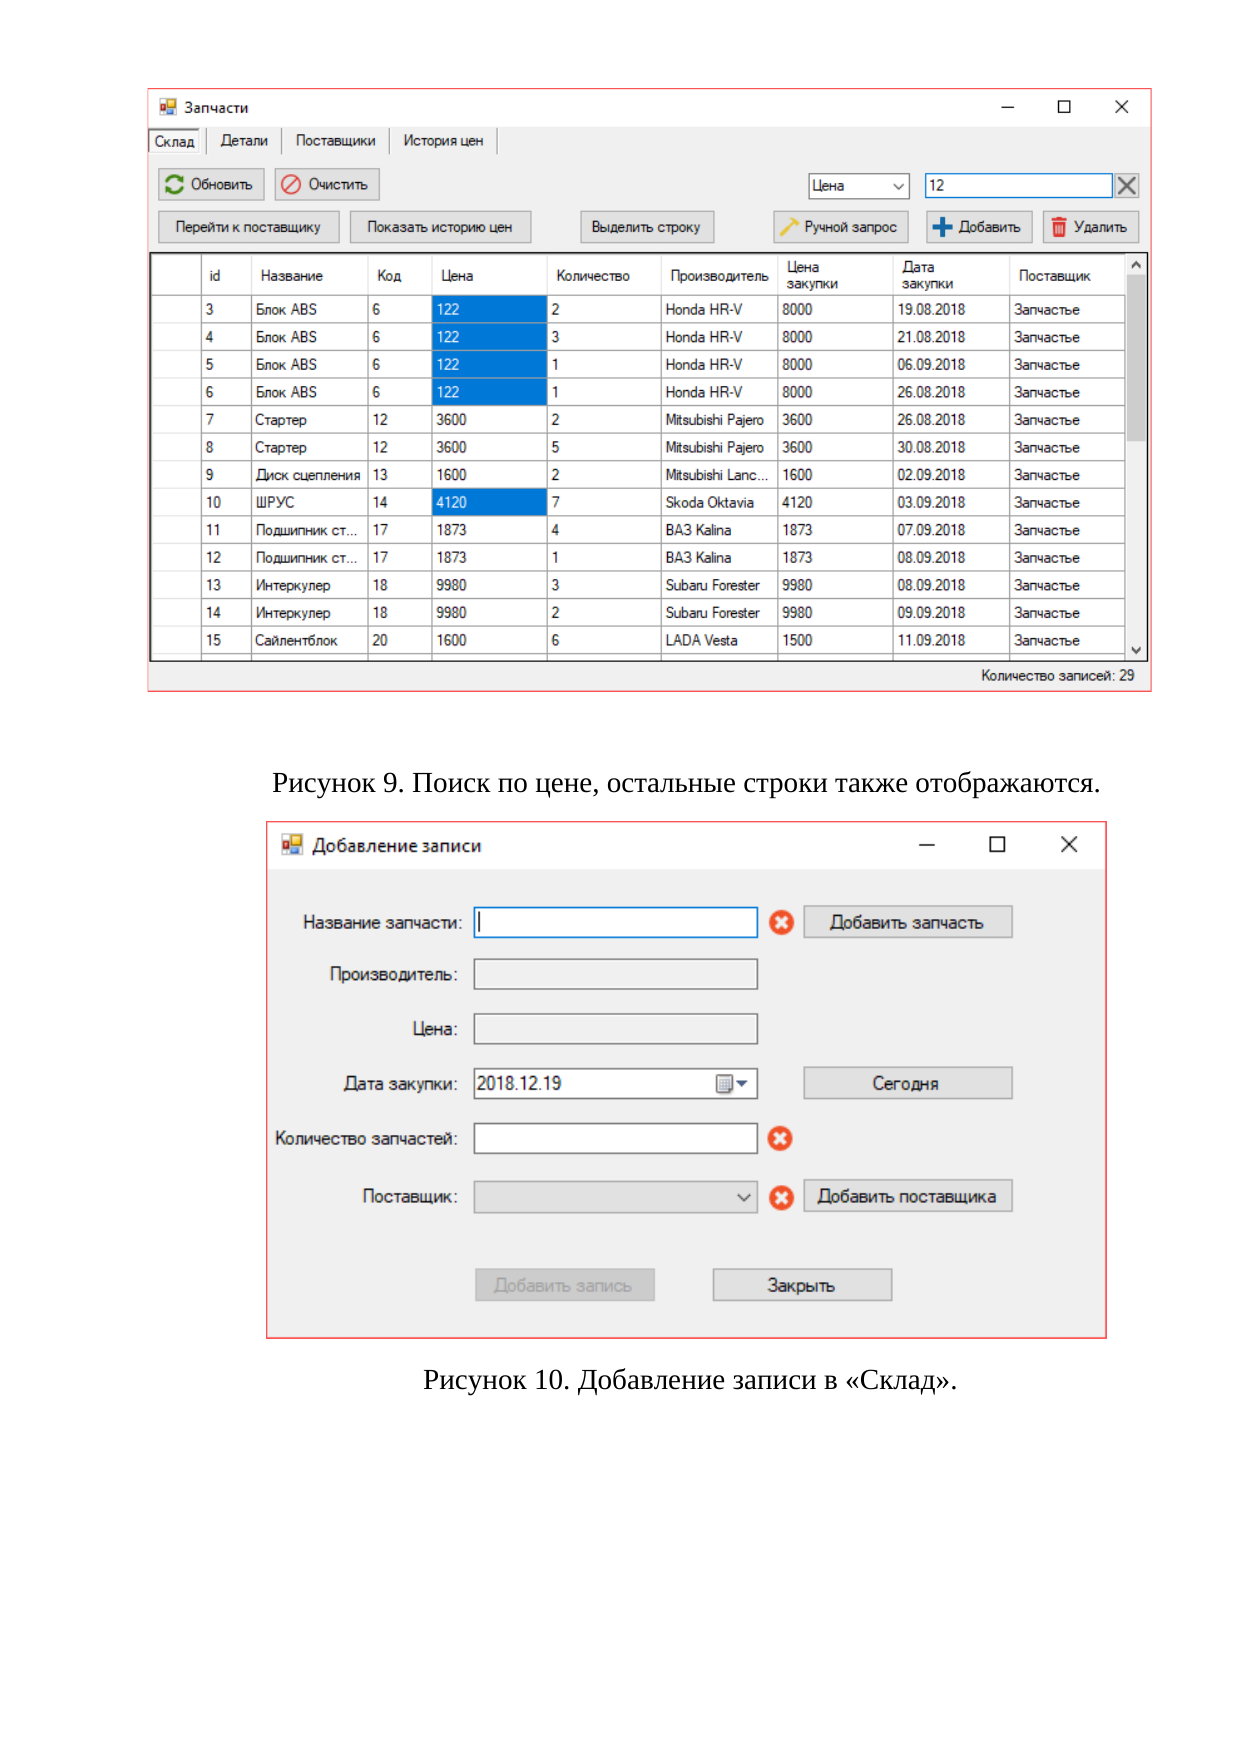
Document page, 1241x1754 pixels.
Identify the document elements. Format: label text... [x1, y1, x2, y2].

picture [266, 821, 1107, 1339]
text Рисунок 9. Поиск по цене, остальные строки также отображаются. [148, 765, 1152, 799]
text Рисунок 10. Добавление записи в «Склад». [148, 1362, 1152, 1396]
picture [147, 88, 1152, 692]
